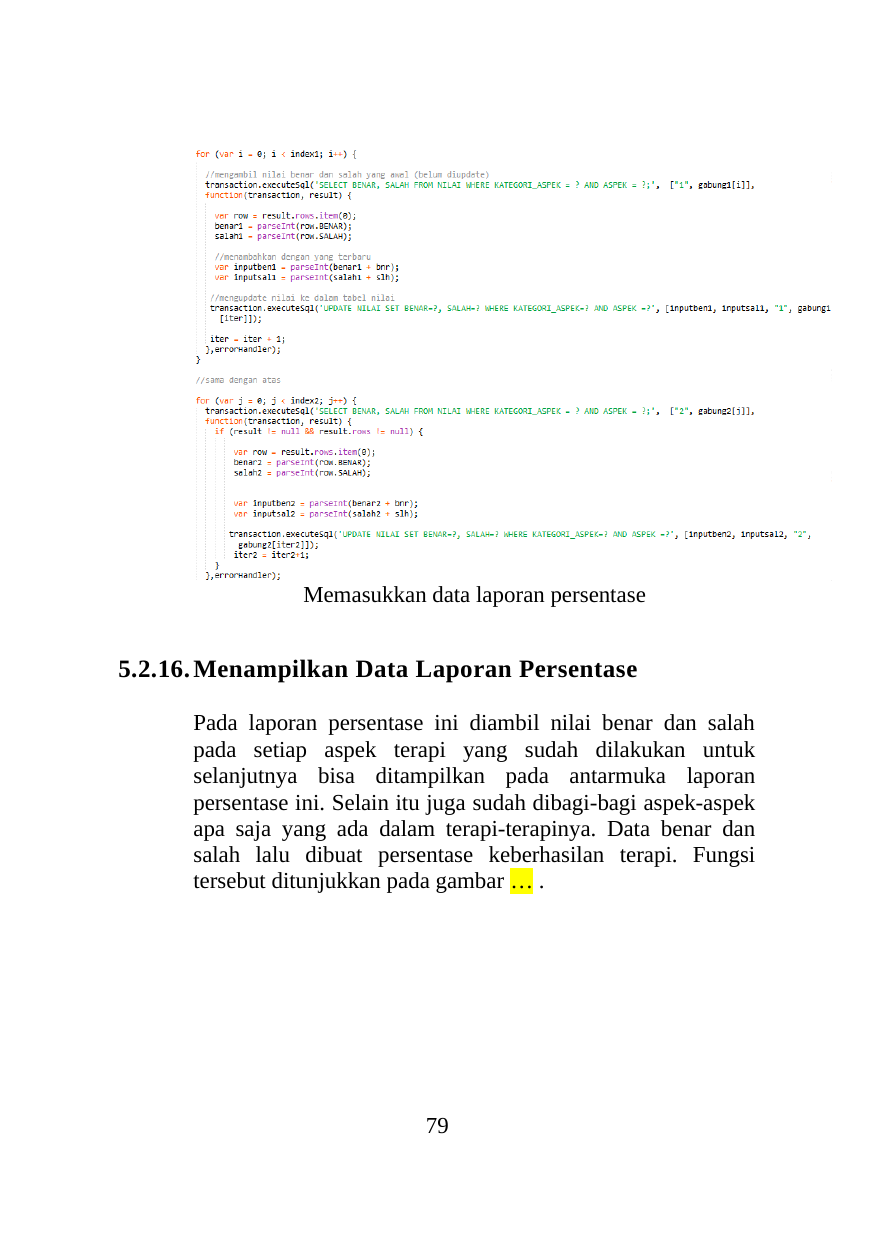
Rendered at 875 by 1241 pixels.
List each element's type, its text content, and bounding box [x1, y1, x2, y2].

subtitle Menampilkan Data Laporan Persentase [118, 654, 756, 683]
text Pada laporan persentase ini diambil nilai benar dan salah pada setiap aspek terapi yang sudah dilakukan untuk selanjutnya bisa ditampilkan pada antarmuka laporan persentase ini. Selain itu juga sudah dibagi-bagi aspek-aspek apa saja yang ada dalam terapi-terapinya. Data benar dan salah lalu dibuat persentase keberhasilan terapi. Fungsi tersebut ditunjukkan pada gambar … . [193, 709, 756, 894]
picture [193, 147, 832, 581]
text Memasukkan data laporan persentase [193, 581, 756, 607]
